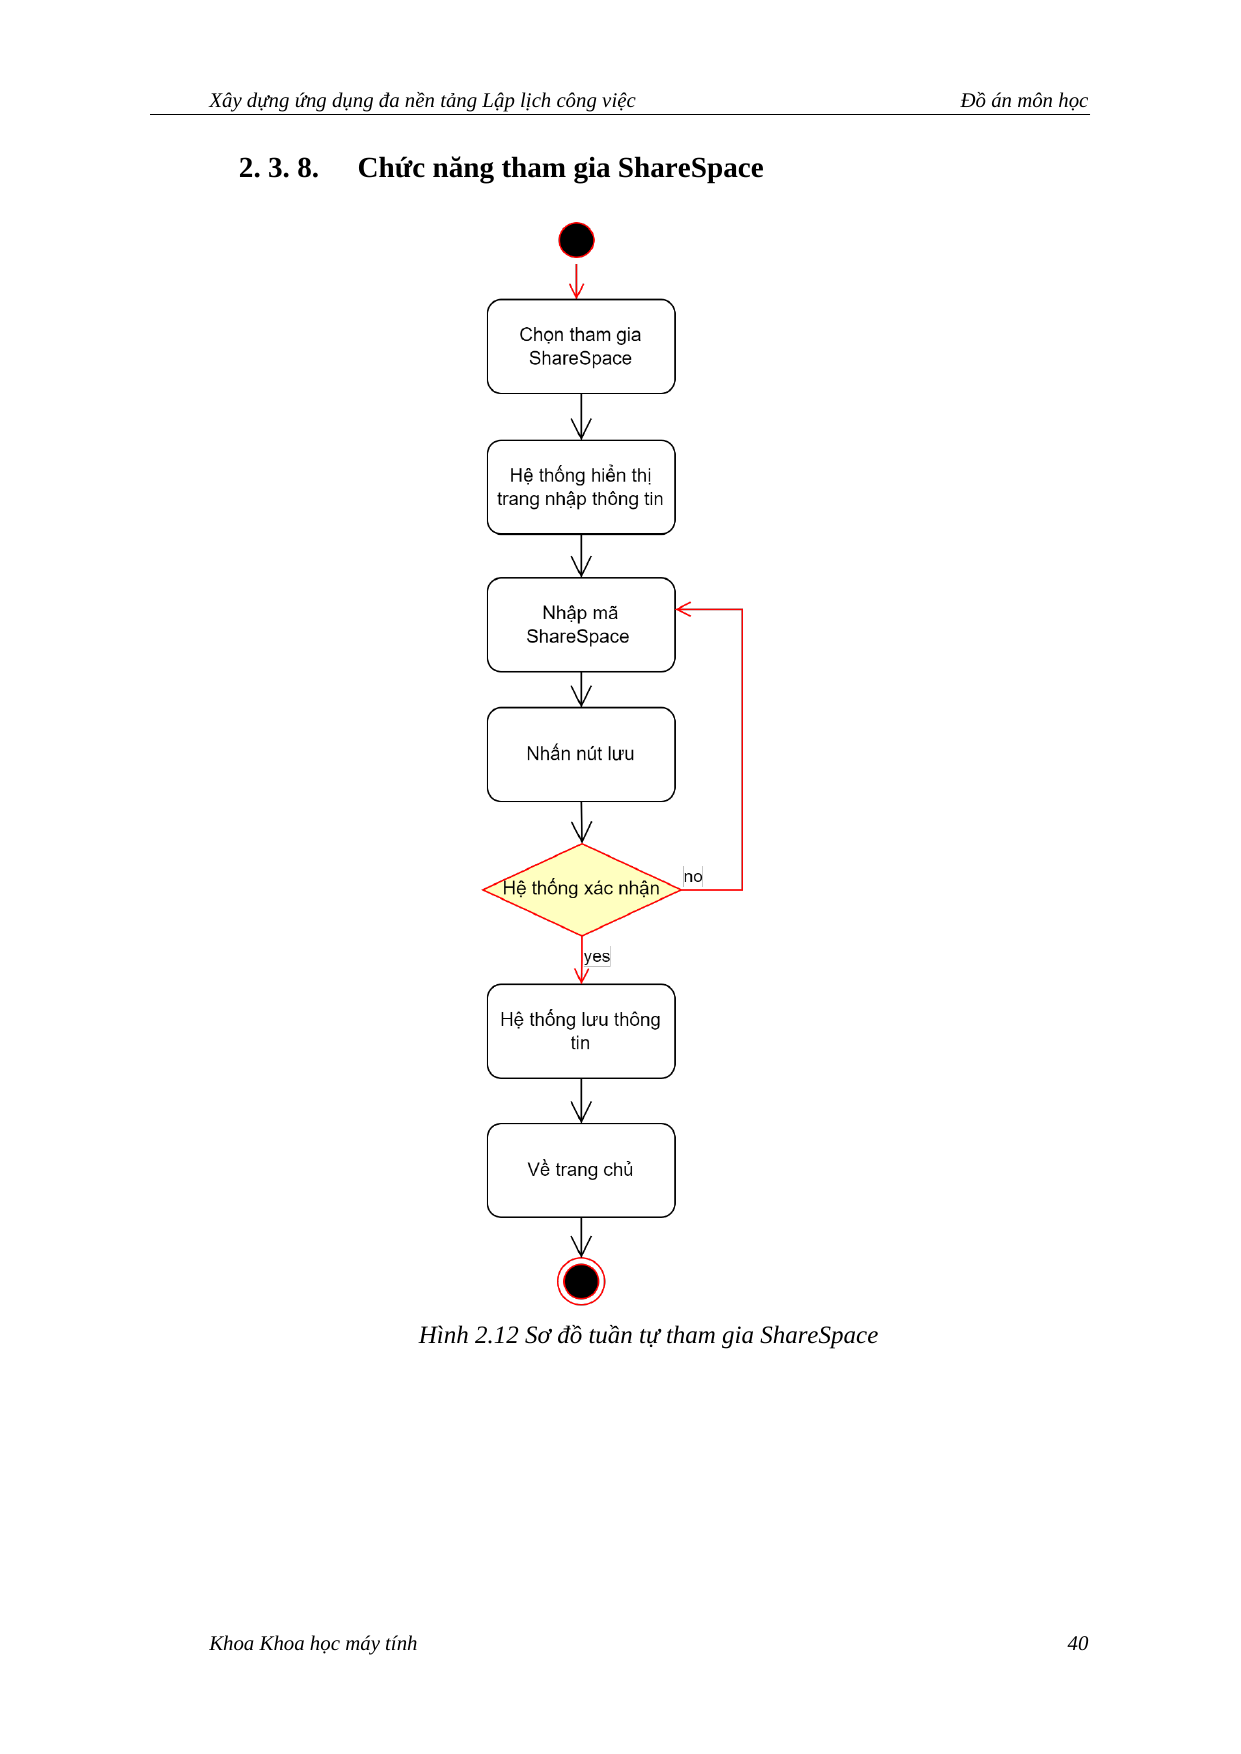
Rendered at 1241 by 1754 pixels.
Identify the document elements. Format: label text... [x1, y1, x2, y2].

subtitle Chức năng tham gia ShareSpace [239, 150, 1090, 183]
picture [466, 200, 774, 1321]
text Hình 2.12 Sơ đồ tuần tự tham gia ShareSpace [150, 1320, 1090, 1349]
